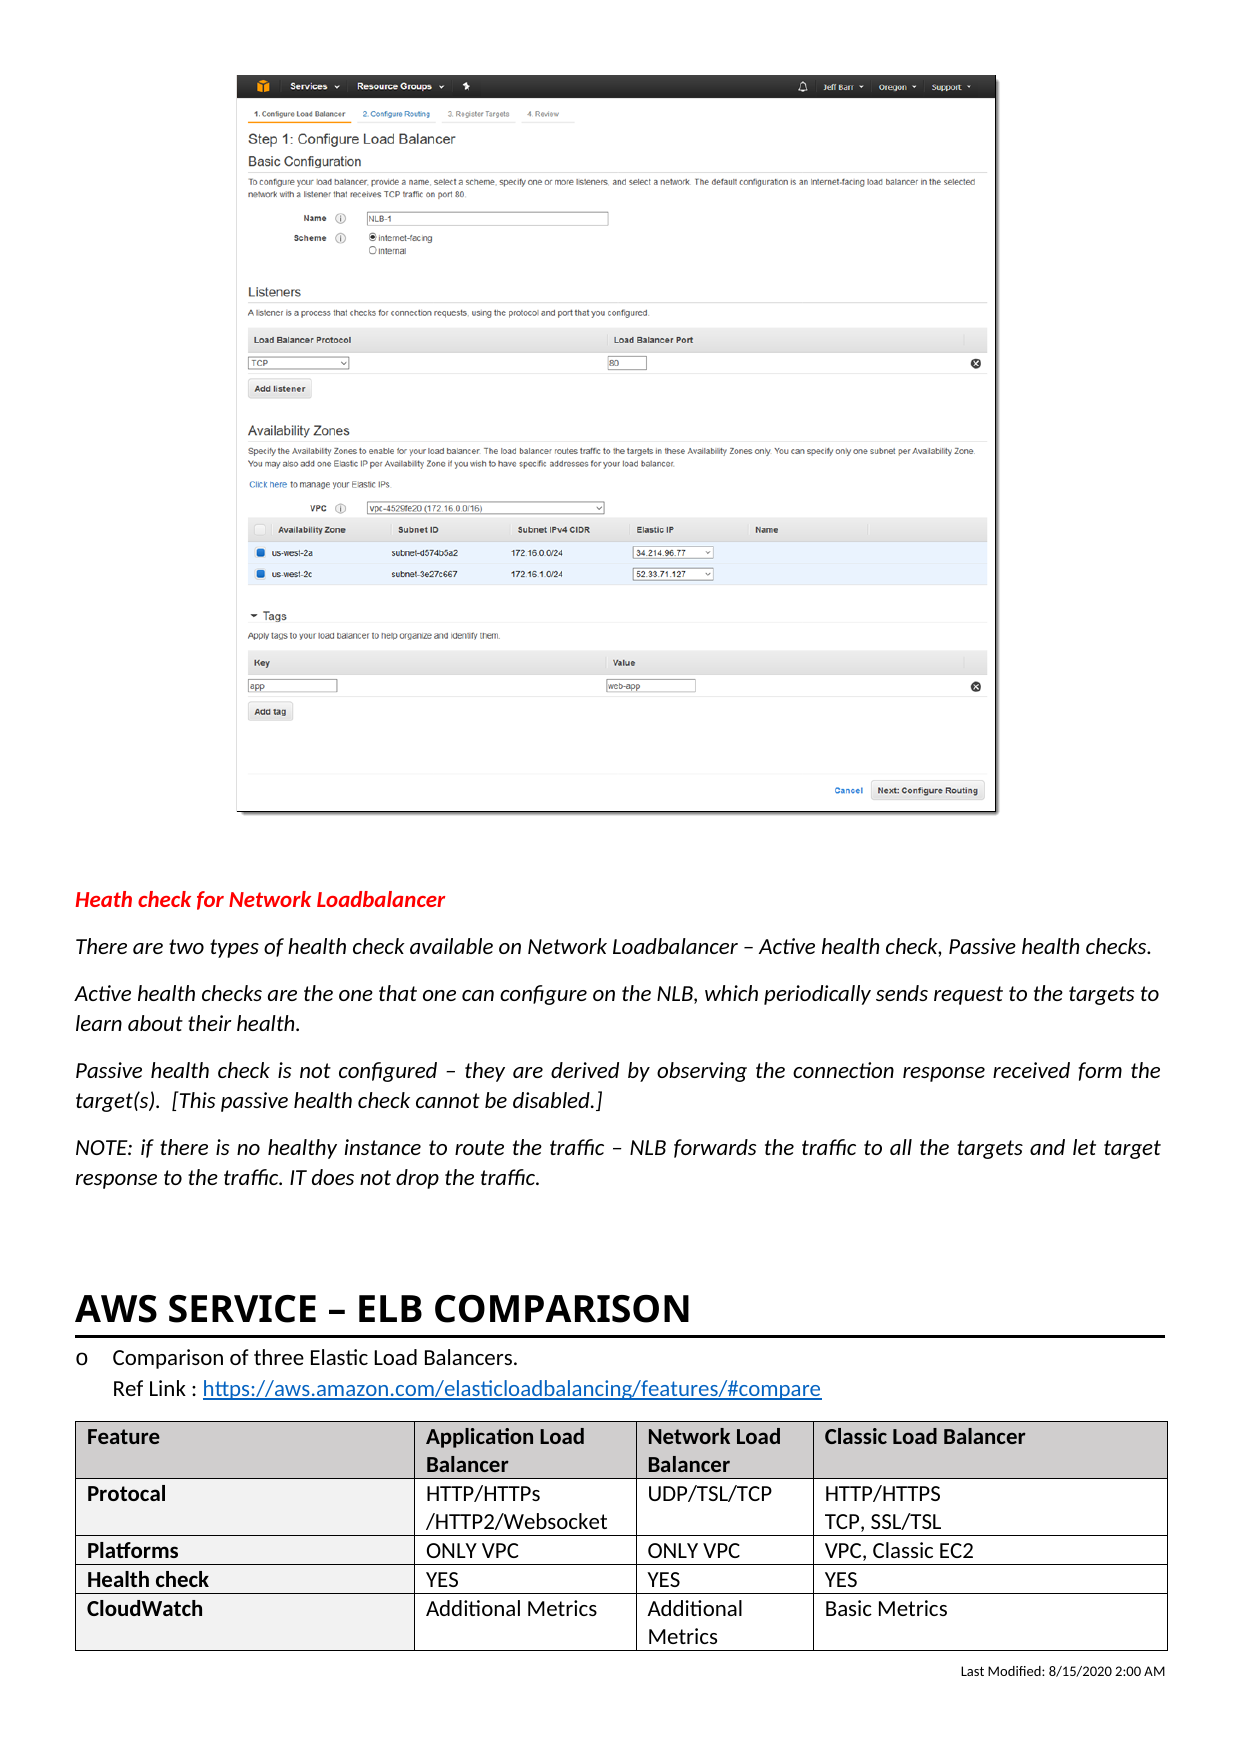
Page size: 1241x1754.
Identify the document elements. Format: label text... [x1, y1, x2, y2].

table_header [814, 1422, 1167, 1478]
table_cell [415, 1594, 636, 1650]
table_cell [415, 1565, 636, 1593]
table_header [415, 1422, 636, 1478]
picture [236, 75, 1004, 820]
text There are two types of health check available on Network Loadbalancer – Active health check, Passive health checks. [75, 932, 1165, 960]
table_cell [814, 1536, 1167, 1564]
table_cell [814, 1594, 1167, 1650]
list Comparison of three Elastic Load Balancers. [75, 1343, 1165, 1372]
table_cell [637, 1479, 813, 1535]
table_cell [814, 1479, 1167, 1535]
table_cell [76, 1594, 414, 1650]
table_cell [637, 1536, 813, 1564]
text NOTE: if there is no healthy instance to route the traffic – NLB forwards the traffic to all the targets and let target response to the traffic. IT does not drop the traffic. [75, 1133, 1165, 1191]
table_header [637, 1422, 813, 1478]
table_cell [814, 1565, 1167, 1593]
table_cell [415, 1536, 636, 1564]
list Ref Link : https://aws.amazon.com/elasticloadbalancing/features/#compare [112, 1374, 1165, 1402]
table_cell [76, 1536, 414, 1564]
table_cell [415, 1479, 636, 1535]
text Heath check for Network Loadbalancer [75, 885, 1165, 913]
text Passive health check is not configured – they are derived by observing the connection response received form the target(s). [This passive health check cannot be disabled.] [75, 1056, 1165, 1114]
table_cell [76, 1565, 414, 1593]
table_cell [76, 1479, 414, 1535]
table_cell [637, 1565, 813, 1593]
subtitle AWS Service – ELB Comparison [75, 1282, 1165, 1335]
text Active health checks are the one that one can configure on the NLB, which periodically sends request to the targets to learn about their health. [75, 979, 1165, 1037]
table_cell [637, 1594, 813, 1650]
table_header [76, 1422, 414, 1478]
